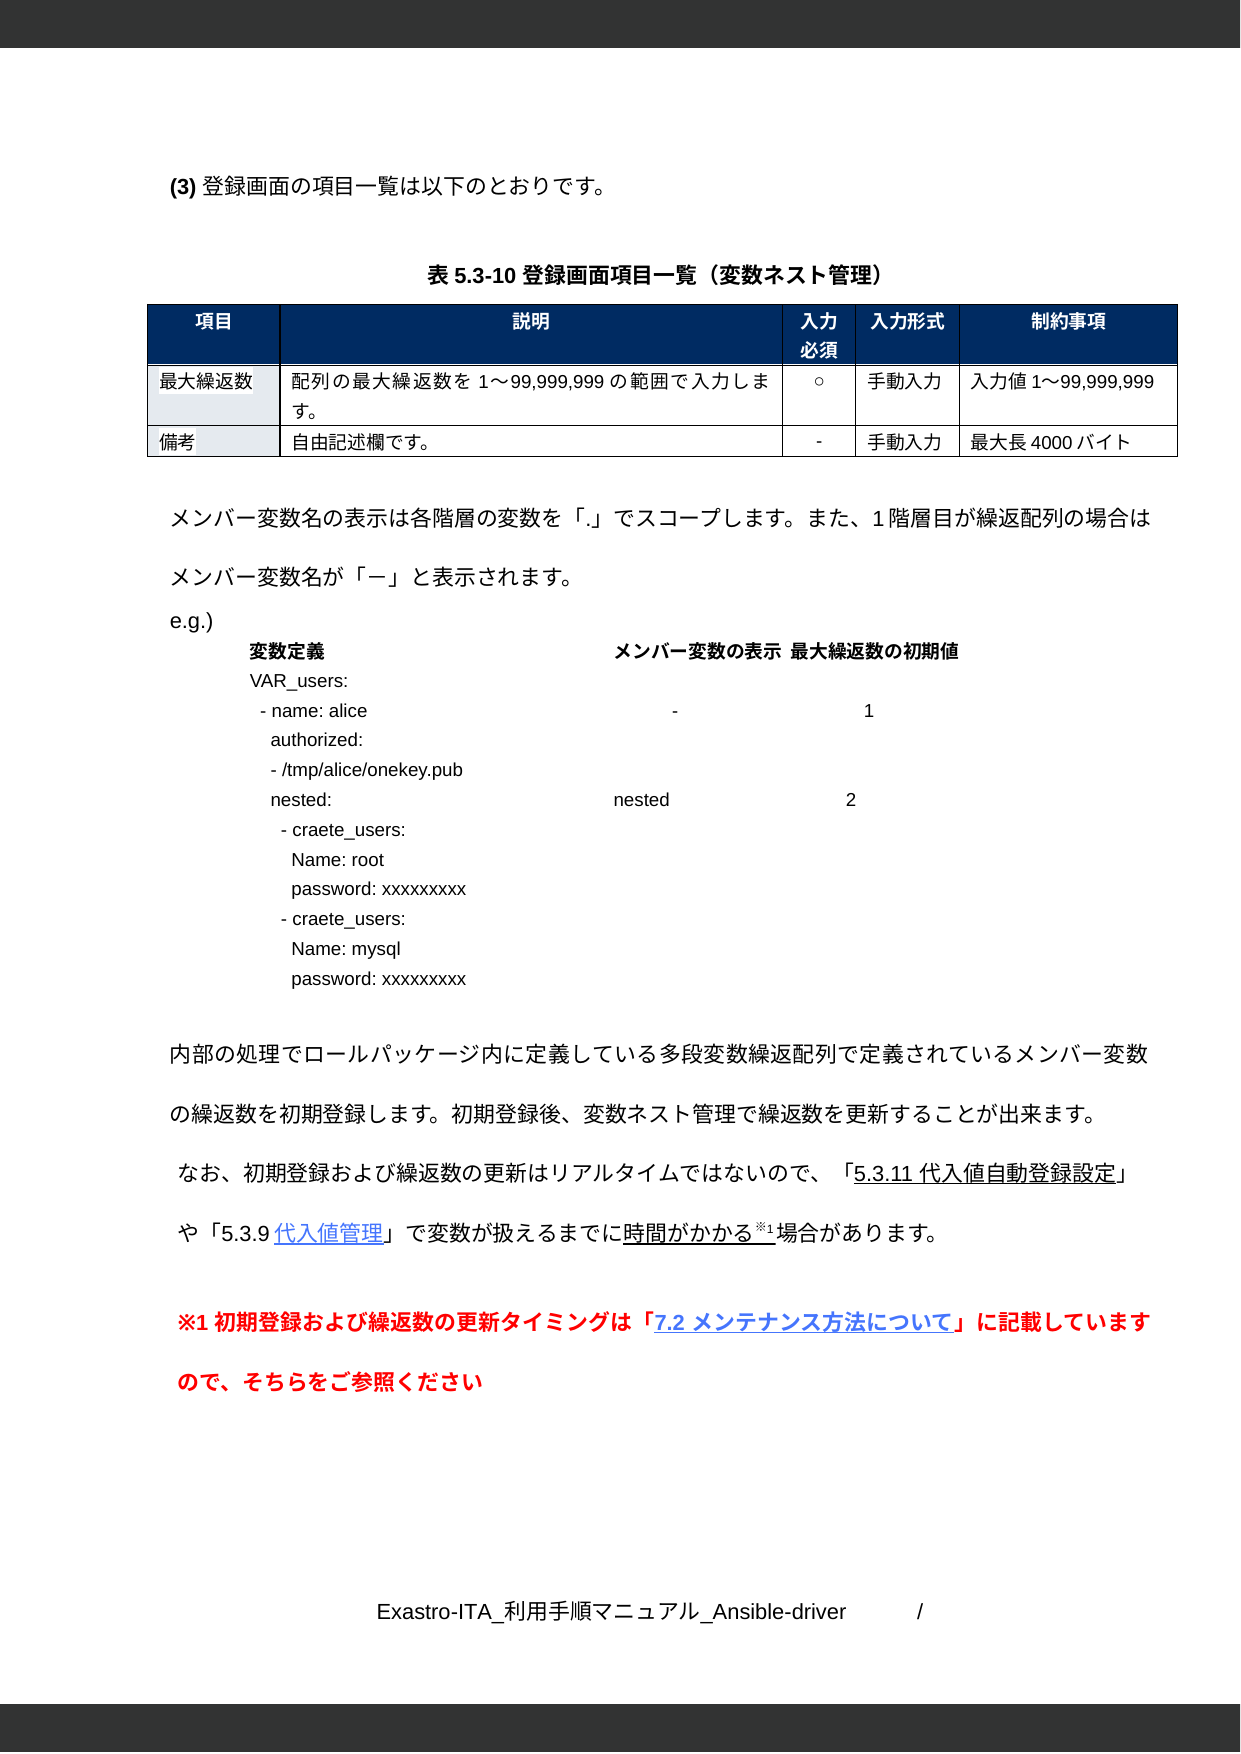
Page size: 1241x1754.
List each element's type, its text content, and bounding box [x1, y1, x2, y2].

table_cell 手動入力 [856, 426, 959, 456]
text (3) 登録画面の項目一覧は以下のとおりです。 [169, 155, 1152, 214]
table_cell 最大繰返数 [148, 366, 279, 425]
table_cell - [783, 426, 855, 456]
table_header 入力形式 [856, 305, 959, 364]
text 内部の処理でロールパッケージ内に定義している多段変数繰返配列で定義されているメンバー変数の繰返数を初期登録します。初期登録後、変数ネスト管理で繰返数を更新することが出来ます。 [169, 1023, 1152, 1142]
table_header 入力 必須 [783, 305, 855, 364]
table_cell 入力値 1～99,999,999 [960, 366, 1177, 425]
text なお、初期登録および繰返数の更新はリアルタイムではないので、「5.3.11 代入値自動登録設定」や「5.3.9代入値管理」で変数が扱えるまでに時間がかかる※1場合があります。 [177, 1142, 1152, 1261]
table_cell 最大長4000バイト [960, 426, 1177, 456]
picture [0, 0, 1241, 48]
text e.g.) [169, 606, 1152, 636]
table_cell 備考 [148, 426, 279, 456]
text メンバー変数名が「－」と表示されます。 [169, 546, 1152, 606]
text ※1 初期登録および繰返数の更新タイミングは「7.2 メンテナンス方法について」に記載していますので、そちらをご参照ください [177, 1291, 1152, 1410]
table_cell ○ [783, 366, 855, 425]
table_header 制約事項 [960, 305, 1177, 364]
table_cell 配列の最大繰返数を1～99,999,999の範囲で入力します。 [281, 366, 782, 425]
table_header 項目 [148, 305, 279, 364]
picture [0, 1704, 1241, 1752]
text メンバー変数名の表示は各階層の変数を「.」でスコープします。また、1階層目が繰返配列の場合は [169, 487, 1152, 546]
text 表 5.3-10 登録画面項目一覧（変数ネスト管理） [169, 244, 1152, 304]
table_header 説明 [281, 305, 782, 364]
table_header メンバー変数の表示 最大繰返数の初期値 1 nested 2 [602, 636, 1100, 993]
table_cell 手動入力 [856, 366, 959, 425]
table_header 変数定義 VAR_users: - name: alice authorized: - /tmp/alice/onekey.pub nested: - craete_users: Name: root password: xxxxxxxxx - craete_users: Name: mysql password: xxxxxxxxx [238, 636, 602, 993]
table_cell 自由記述欄です。 [281, 426, 782, 456]
